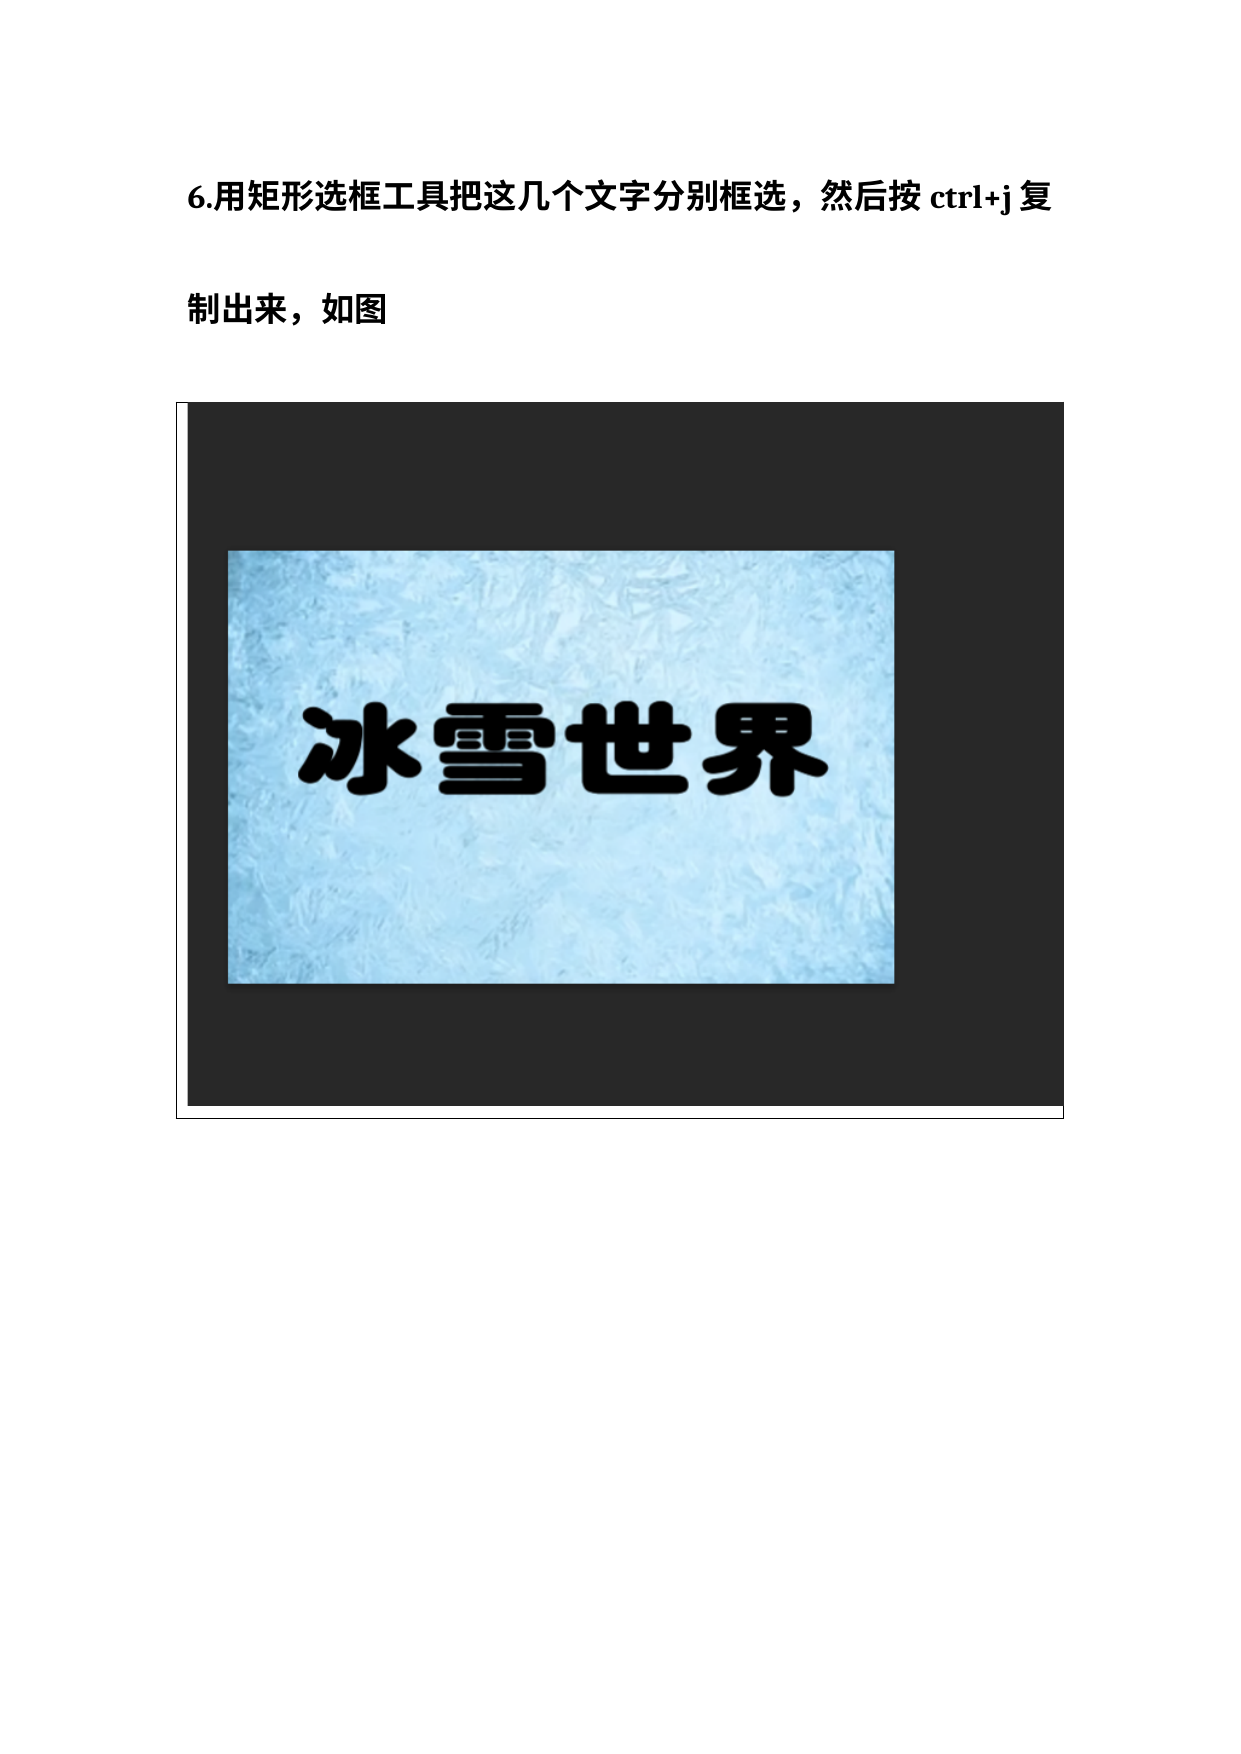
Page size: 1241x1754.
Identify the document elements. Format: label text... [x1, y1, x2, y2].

picture [187, 402, 1064, 1106]
subtitle 6.用矩形选框工具把这几个文字分别框选，然后按ctrl+j复制出来，如图 [187, 162, 1053, 339]
table_header [177, 403, 1063, 1118]
